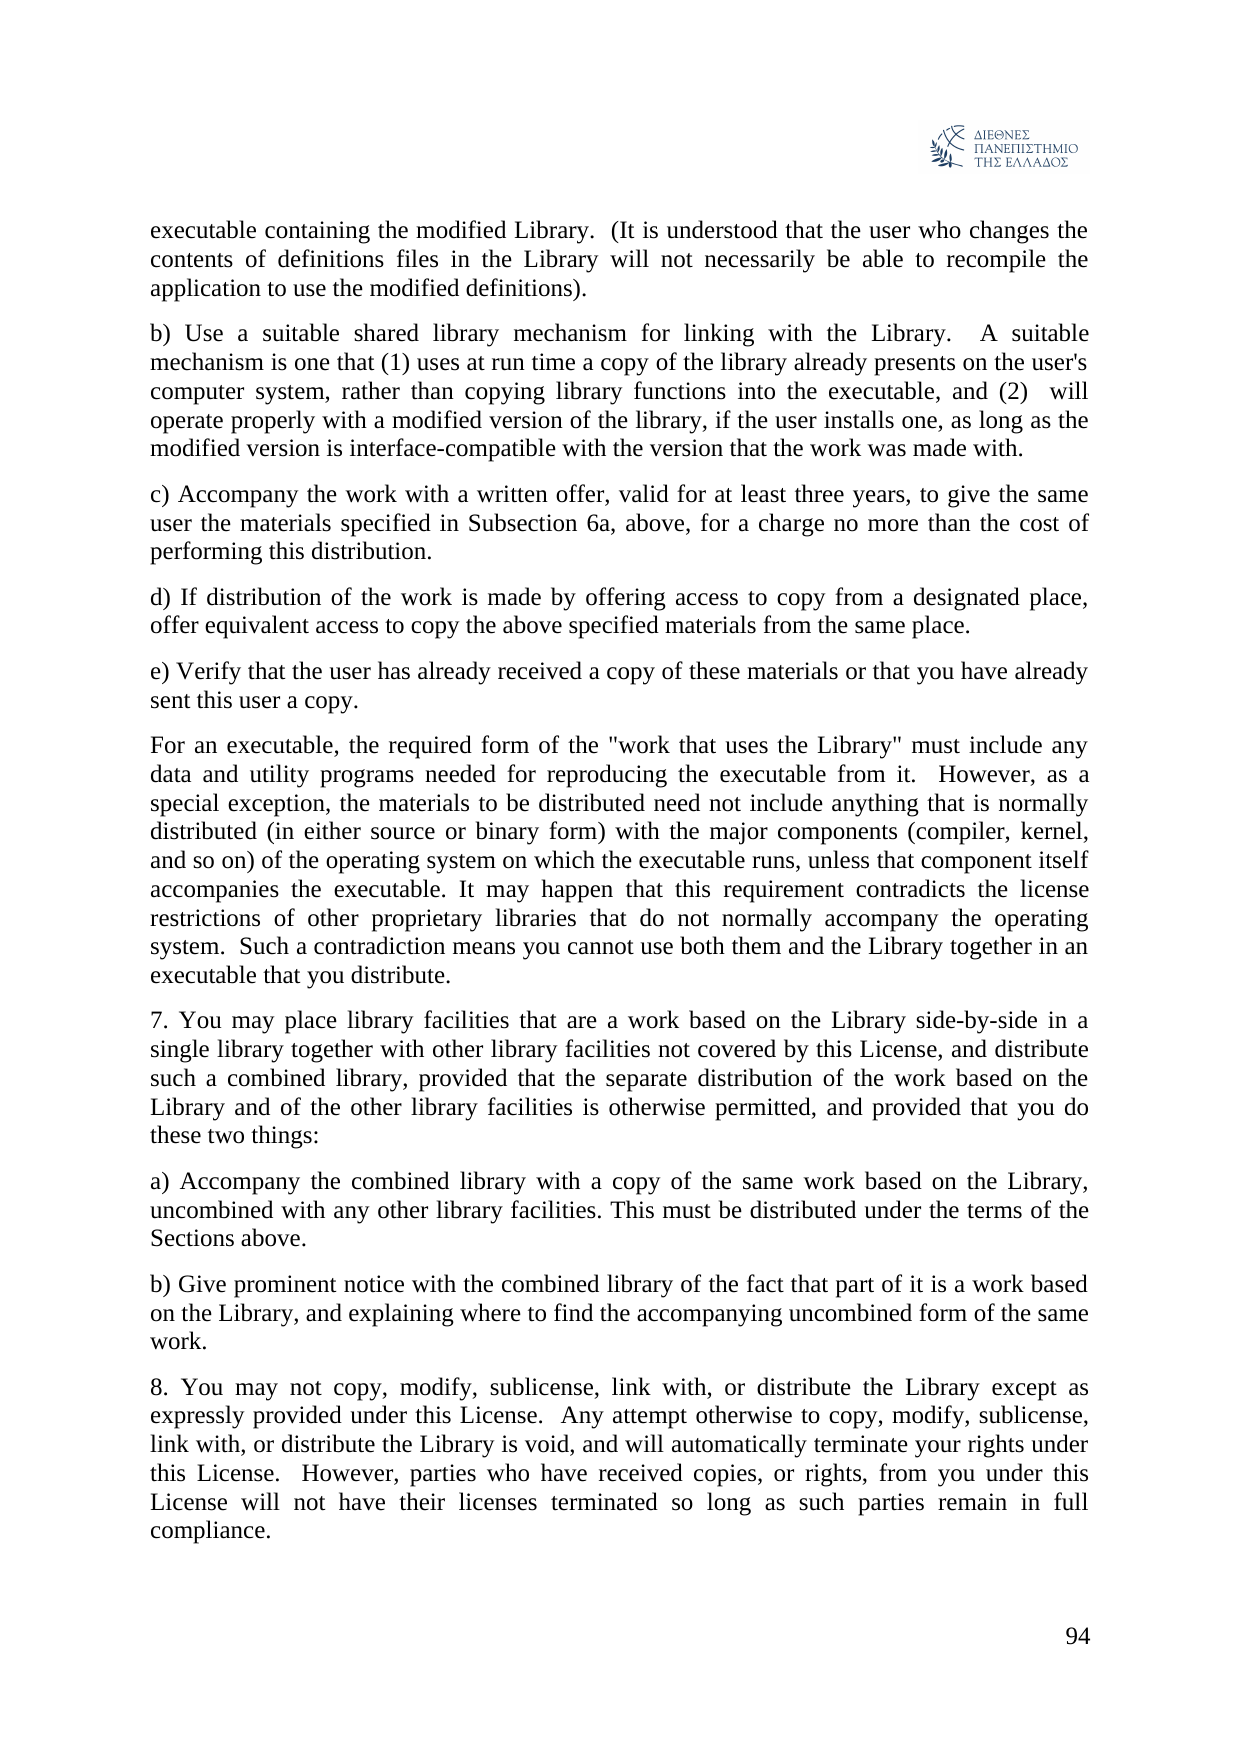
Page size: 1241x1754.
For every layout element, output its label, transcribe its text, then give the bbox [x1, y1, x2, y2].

text c) Accompany the work with a written offer, valid for at least three years, to give the same user the materials specified in Subsection 6a, above, for a charge no more than the cost of performing this distribution. [150, 479, 1090, 565]
text 8. You may not copy, modify, sublicense, link with, or distribute the Library except as expressly provided under this License. Any attempt otherwise to copy, modify, sublicense, link with, or distribute the Library is void, and will automatically terminate your rights under this License. However, parties who have received copies, or rights, from you under this License will not have their licenses terminated so long as such parties remain in full compliance. [150, 1372, 1090, 1544]
text a) Accompany the combined library with a copy of the same work based on the Library, uncombined with any other library facilities. This must be distributed under the terms of the Sections above. [150, 1166, 1090, 1252]
text For an executable, the required form of the "work that uses the Library" must include any data and utility programs needed for reproducing the executable from it. However, as a special exception, the materials to be distributed need not include anything that is normally distributed (in either source or binary form) with the major components (compiler, kernel, and so on) of the operating system on which the executable runs, unless that component itself accompanies the executable. It may happen that this requirement contradicts the license restrictions of other proprietary libraries that do not normally accompany the operating system. Such a contradiction means you cannot use both them and the Library together in an executable that you distribute. [150, 730, 1090, 989]
text b) Give prominent notice with the combined library of the fact that part of it is a work based on the Library, and explaining where to find the accompanying uncombined form of the same work. [150, 1269, 1090, 1355]
text 7. You may place library facilities that are a work based on the Library side-by-side in a single library together with other library facilities not covered by this License, and distribute such a combined library, provided that the separate distribution of the work based on the Library and of the other library facilities is otherwise permitted, and provided that you do these two things: [150, 1006, 1090, 1149]
picture [917, 120, 1091, 174]
text e) Verify that the user has already received a copy of these materials or that you have already sent this user a copy. [150, 656, 1090, 713]
text b) Use a suitable shared library mechanism for linking with the Library. A suitable mechanism is one that (1) uses at run time a copy of the library already presents on the user's computer system, rather than copying library functions into the executable, and (2) will operate properly with a modified version of the library, if the user installs one, as long as the modified version is interface-compatible with the version that the work was made with. [150, 318, 1090, 462]
text d) If distribution of the work is made by offering access to copy from a designated place, offer equivalent access to copy the above specified materials from the same place. [150, 582, 1090, 639]
